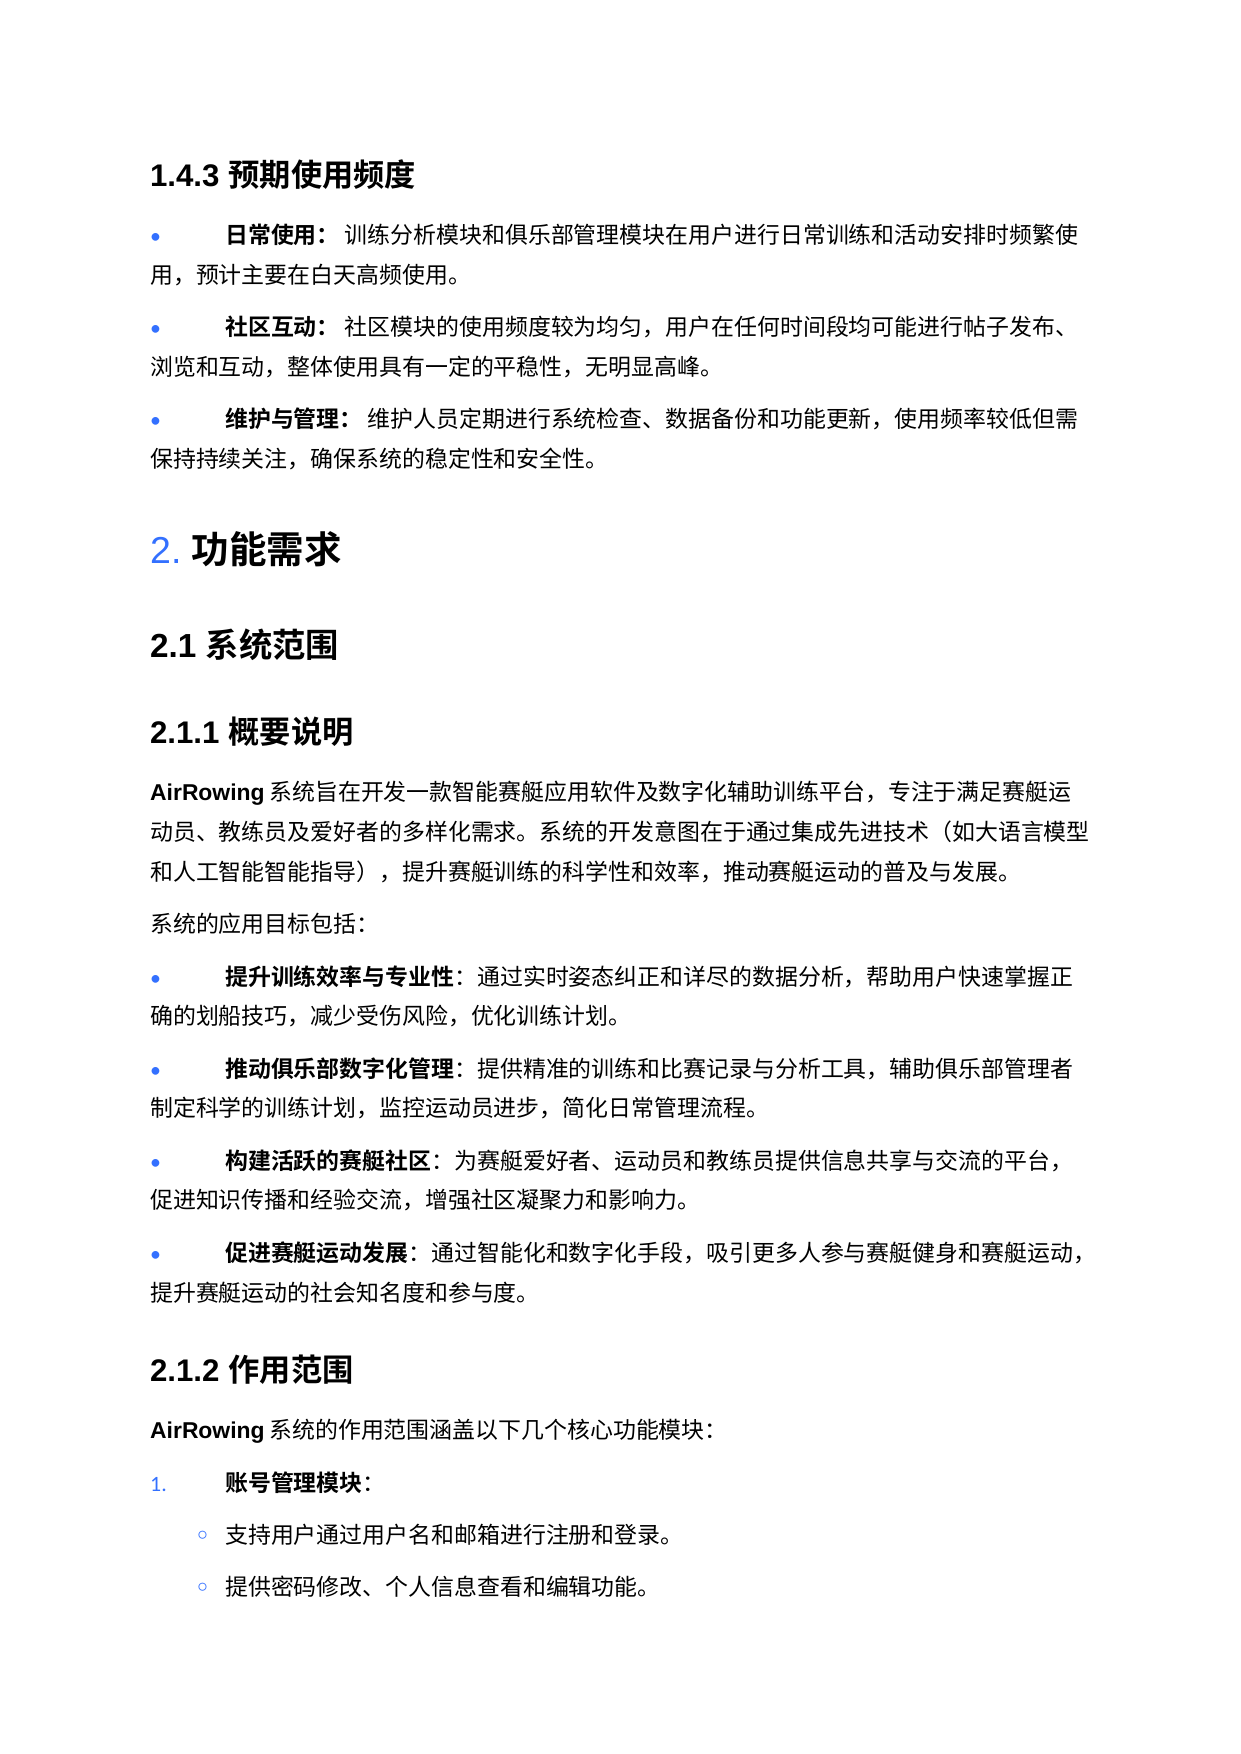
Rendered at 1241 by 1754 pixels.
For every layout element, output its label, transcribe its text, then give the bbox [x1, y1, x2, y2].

text AirRowing系统的作用范围涵盖以下几个核心功能模块： [150, 1412, 1090, 1445]
text AirRowing系统旨在开发一款智能赛艇应用软件及数字化辅助训练平台，专注于满足赛艇运动员、教练员及爱好者的多样化需求。系统的开发意图在于通过集成先进技术（如大语言模型和人工智能智能指导），提升赛艇训练的科学性和效率，推动赛艇运动的普及与发展。 [150, 774, 1090, 887]
list 构建活跃的赛艇社区：为赛艇爱好者、运动员和教练员提供信息共享与交流的平台，促进知识传播和经验交流，增强社区凝聚力和影响力。 [150, 1142, 1090, 1216]
list 促进赛艇运动发展：通过智能化和数字化手段，吸引更多人参与赛艇健身和赛艇运动，提升赛艇运动的社会知名度和参与度。 [150, 1234, 1090, 1308]
list 账号管理模块： [150, 1464, 1090, 1498]
text 系统的应用目标包括： [150, 906, 1090, 939]
list 支持用户通过用户名和邮箱进行注册和登录。 [197, 1517, 1090, 1550]
list 维护与管理： 维护人员定期进行系统检查、数据备份和功能更新，使用频率较低但需保持持续关注，确保系统的稳定性和安全性。 [150, 401, 1090, 474]
list 提升训练效率与专业性：通过实时姿态纠正和详尽的数据分析，帮助用户快速掌握正确的划船技巧，减少受伤风险，优化训练计划。 [150, 958, 1090, 1031]
text 2. 功能需求 [150, 520, 1090, 574]
list 提供密码修改、个人信息查看和编辑功能。 [197, 1569, 1090, 1602]
list 推动俱乐部数字化管理：提供精准的训练和比赛记录与分析工具，辅助俱乐部管理者制定科学的训练计划，监控运动员进步，简化日常管理流程。 [150, 1050, 1090, 1123]
text 1.4.3 预期使用频度 [150, 150, 1090, 195]
list 日常使用： 训练分析模块和俱乐部管理模块在用户进行日常训练和活动安排时频繁使用，预计主要在白天高频使用。 [150, 217, 1090, 290]
text 2.1 系统范围 [150, 618, 1090, 667]
text 2.1.1 概要说明 [150, 707, 1090, 753]
list 社区互动： 社区模块的使用频度较为均匀，用户在任何时间段均可能进行帖子发布、浏览和互动，整体使用具有一定的平稳性，无明显高峰。 [150, 309, 1090, 382]
text 2.1.2 作用范围 [150, 1345, 1090, 1391]
